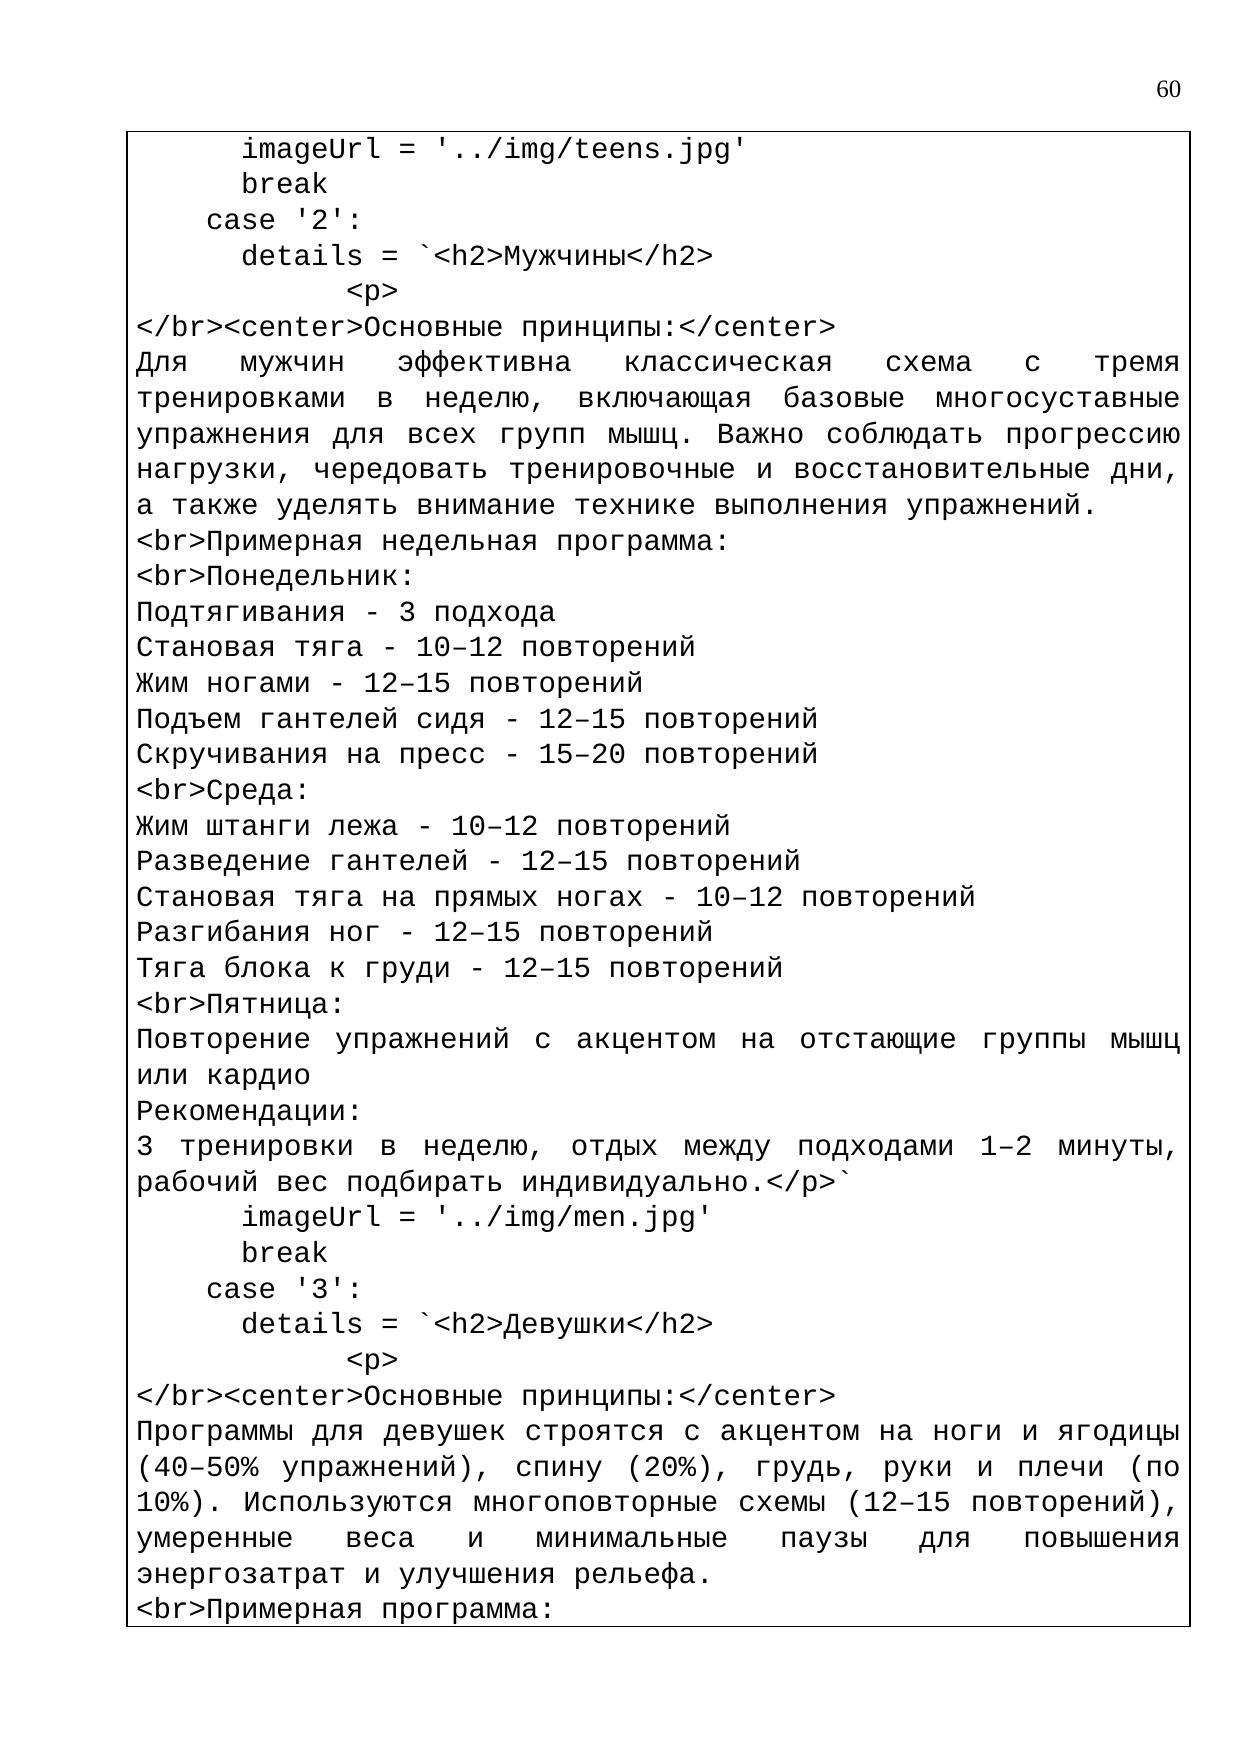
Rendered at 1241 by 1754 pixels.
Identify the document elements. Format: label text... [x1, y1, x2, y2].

text case '3': [128, 1271, 1189, 1306]
text details = `<h2>Девушки</h2> [128, 1306, 1189, 1342]
text Тяга блока к груди - 12–15 повторений [128, 950, 1189, 986]
text <br>Пятница: [128, 986, 1189, 1021]
text imageUrl = '../img/teens.jpg' [128, 132, 1189, 166]
text Жим ногами - 12–15 повторений [128, 665, 1189, 701]
text 3 тренировки в неделю, отдых между подходами 1–2 минуты, рабочий вес подбирать индивидуально.</p>` [128, 1128, 1189, 1199]
text Подтягивания - 3 подхода [128, 594, 1189, 629]
text Жим штанги лежа - 10–12 повторений [128, 807, 1189, 843]
text case '2': [128, 202, 1189, 237]
text Повторение упражнений с акцентом на отстающие группы мышц или кардио [128, 1021, 1189, 1092]
text Становая тяга - 10–12 повторений [128, 629, 1189, 665]
text Для мужчин эффективна классическая схема с тремя тренировками в неделю, включающая базовые многосуставные упражнения для всех групп мышц. Важно соблюдать прогрессию нагрузки, чередовать тренировочные и восстановительные дни, а также уделять внимание технике выполнения упражнений. [128, 344, 1189, 522]
text <br>Примерная недельная программа: [128, 522, 1189, 558]
text Разведение гантелей - 12–15 повторений [128, 843, 1189, 879]
text Скручивания на пресс - 15–20 повторений [128, 736, 1189, 772]
text <br>Среда: [128, 772, 1189, 807]
text <br>Понедельник: [128, 558, 1189, 594]
text Становая тяга на прямых ногах - 10–12 повторений [128, 879, 1189, 914]
text imageUrl = '../img/men.jpg' [128, 1199, 1189, 1235]
text <p> [128, 1342, 1189, 1377]
text details = `<h2>Мужчины</h2> [128, 237, 1189, 273]
text Программы для девушек строятся с акцентом на ноги и ягодицы (40–50% упражнений), спину (20%), грудь, руки и плечи (по 10%). Используются многоповторные схемы (12–15 повторений), умеренные веса и минимальные паузы для повышения энергозатрат и улучшения рельефа. [128, 1413, 1189, 1591]
text Разгибания ног - 12–15 повторений [128, 914, 1189, 950]
text <p> [128, 273, 1189, 309]
text <br>Примерная программа: [128, 1591, 1189, 1626]
text </br><center>Основные принципы:</center> [128, 1377, 1189, 1413]
text Рекомендации: [128, 1092, 1189, 1128]
text </br><center>Основные принципы:</center> [128, 309, 1189, 344]
text break [128, 1235, 1189, 1271]
text break [128, 166, 1189, 202]
text Подъем гантелей сидя - 12–15 повторений [128, 701, 1189, 736]
